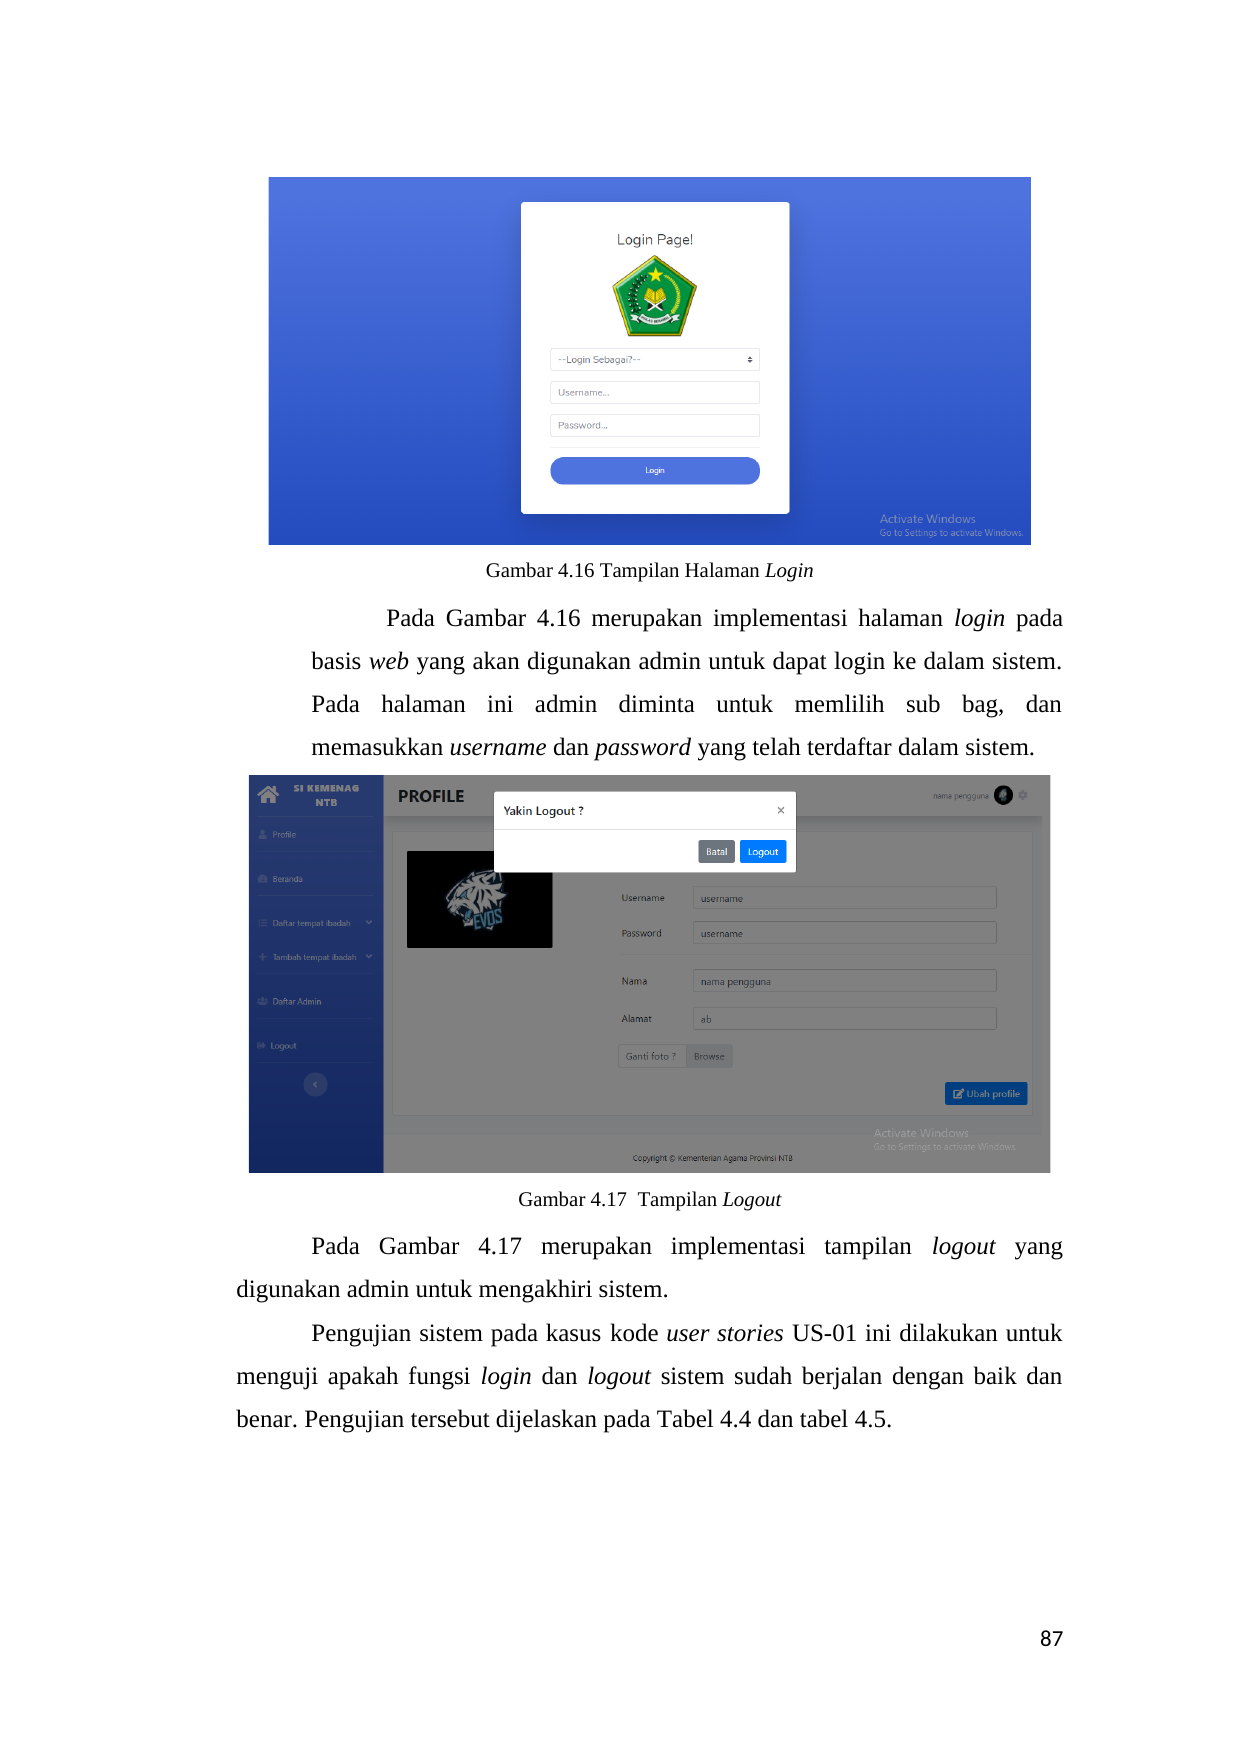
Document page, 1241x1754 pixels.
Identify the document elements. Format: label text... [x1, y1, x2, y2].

text Gambar 4.16 Tampilan Halaman Login [236, 558, 1063, 582]
list Pengujian sistem pada kasus kode user stories US-01 ini dilakukan untuk menguji apakah fungsi login dan logout sistem sudah berjalan dengan baik dan benar. Pengujian tersebut dijelaskan pada Tabel 4.4 dan tabel 4.5. [236, 1318, 1063, 1433]
list Pada Gambar 4.17 merupakan implementasi tampilan logout yang digunakan admin untuk mengakhiri sistem. [236, 1231, 1063, 1303]
text Pada Gambar 4.16 merupakan implementasi halaman login pada basis web yang akan digunakan admin untuk dapat login ke dalam sistem. Pada halaman ini admin diminta untuk memlilih sub bag, dan memasukkan username dan password yang telah terdaftar dalam sistem. [311, 603, 1063, 761]
picture [268, 177, 1031, 545]
text Gambar 4.17 Tampilan Logout [236, 1186, 1063, 1211]
picture [248, 775, 1051, 1173]
